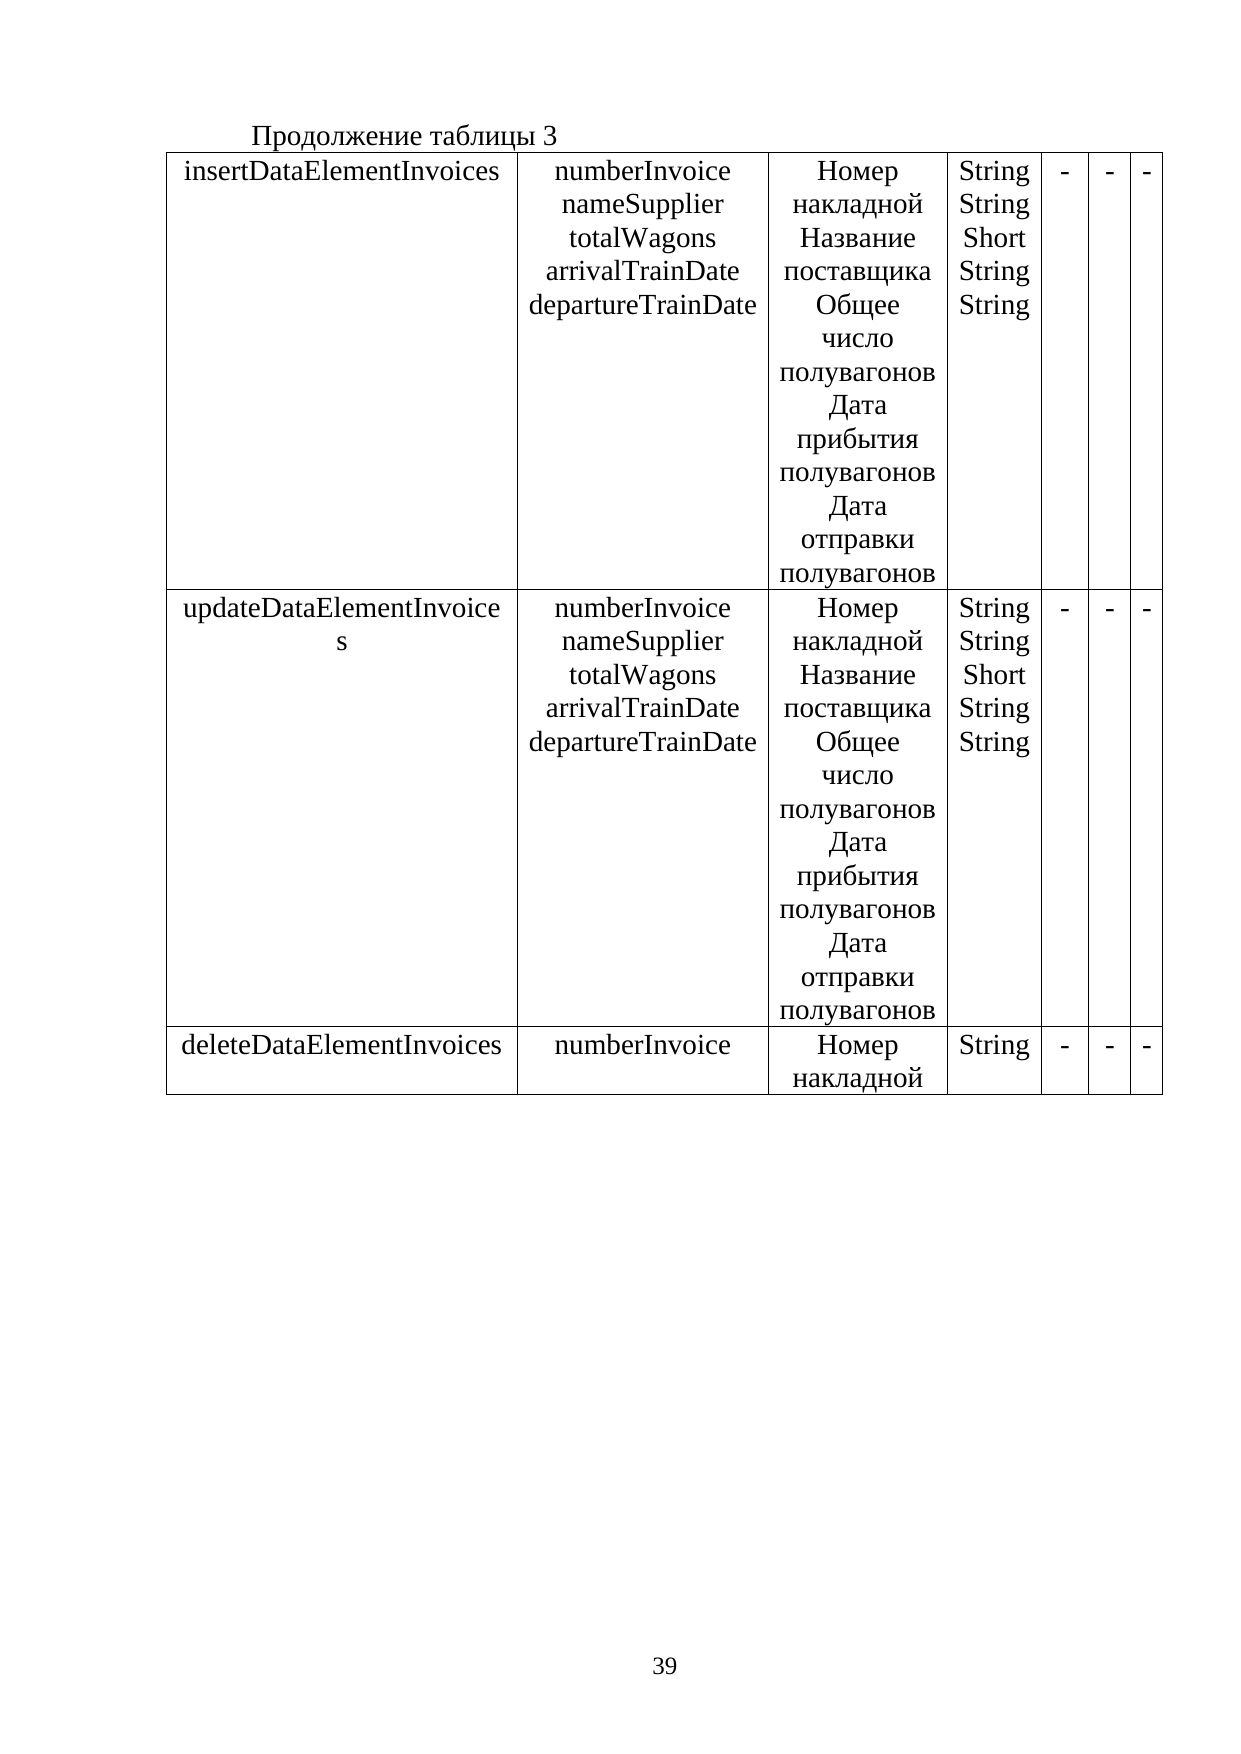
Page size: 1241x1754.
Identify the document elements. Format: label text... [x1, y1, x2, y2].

text Продолжение таблицы 3 [177, 118, 1152, 152]
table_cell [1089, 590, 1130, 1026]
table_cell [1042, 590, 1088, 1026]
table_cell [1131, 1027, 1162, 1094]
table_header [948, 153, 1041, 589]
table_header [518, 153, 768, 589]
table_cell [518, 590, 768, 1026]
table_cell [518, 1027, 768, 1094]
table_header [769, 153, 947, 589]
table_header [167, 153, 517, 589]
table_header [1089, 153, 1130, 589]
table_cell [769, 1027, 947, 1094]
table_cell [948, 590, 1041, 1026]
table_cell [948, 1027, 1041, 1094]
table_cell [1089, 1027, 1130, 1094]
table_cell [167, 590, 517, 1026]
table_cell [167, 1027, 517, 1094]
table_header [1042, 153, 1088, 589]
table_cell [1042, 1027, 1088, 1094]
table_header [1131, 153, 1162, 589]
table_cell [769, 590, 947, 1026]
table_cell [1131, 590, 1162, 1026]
